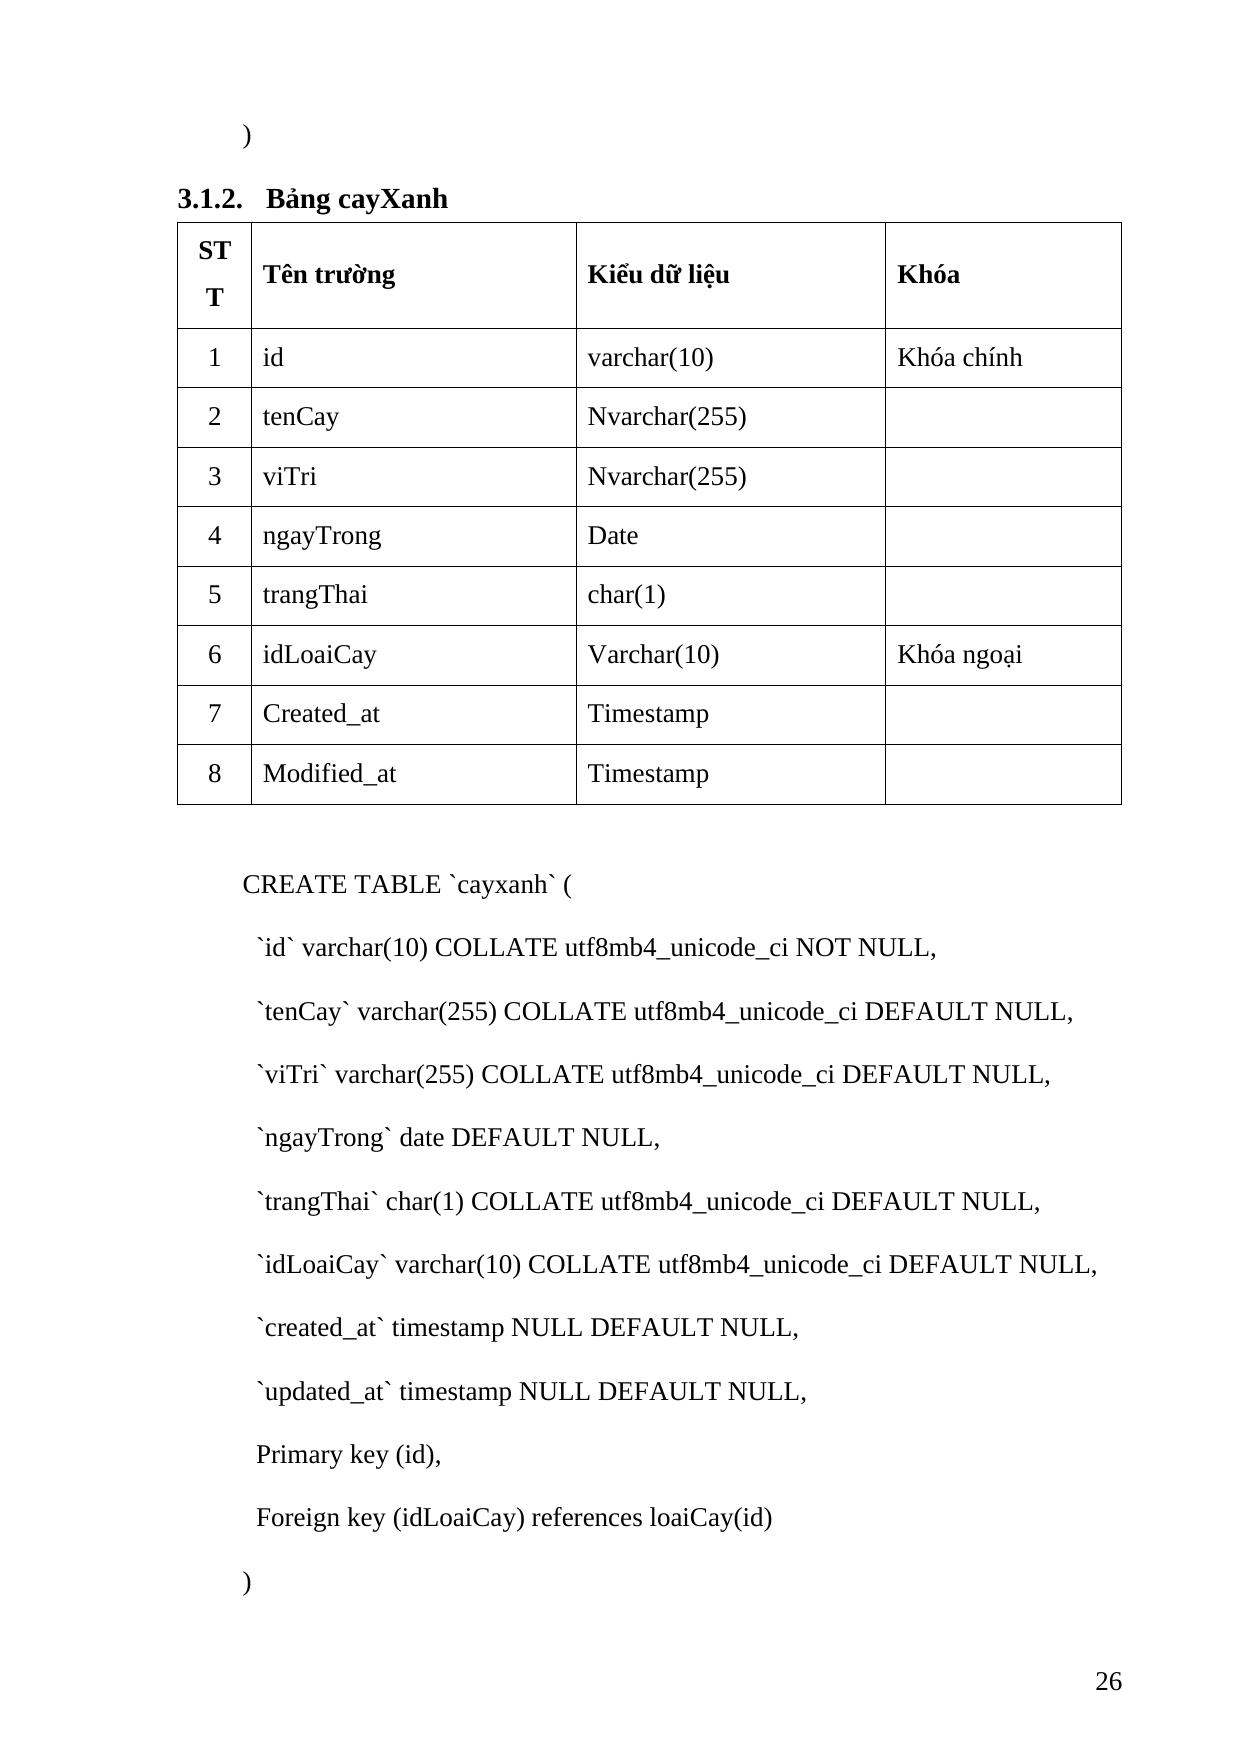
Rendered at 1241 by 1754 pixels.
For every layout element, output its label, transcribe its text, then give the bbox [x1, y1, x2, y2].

text Primary key (id), [177, 1438, 1122, 1469]
table_cell varchar(10) [577, 329, 885, 387]
text Bảng cayXanh [177, 181, 1122, 215]
table_cell Date [577, 507, 885, 566]
text `viTri` varchar(255) COLLATE utf8mb4_unicode_ci DEFAULT NULL, [177, 1058, 1122, 1089]
table_cell trangThai [252, 567, 576, 625]
table_cell Timestamp [577, 686, 885, 744]
text ) [177, 118, 1122, 149]
table_cell 2 [178, 388, 251, 447]
table_cell Khóa chính [886, 329, 1121, 387]
table_cell 1 [178, 329, 251, 387]
table_header Kiểu dữ liệu [577, 223, 885, 328]
table_cell 7 [178, 686, 251, 744]
text `tenCay` varchar(255) COLLATE utf8mb4_unicode_ci DEFAULT NULL, [177, 995, 1122, 1026]
table_cell 3 [178, 448, 251, 506]
text `ngayTrong` date DEFAULT NULL, [177, 1121, 1122, 1152]
table_cell Created_at [252, 686, 576, 744]
text `updated_at` timestamp NULL DEFAULT NULL, [177, 1375, 1122, 1406]
text `idLoaiCay` varchar(10) COLLATE utf8mb4_unicode_ci DEFAULT NULL, [177, 1248, 1122, 1279]
table_cell Nvarchar(255) [577, 448, 885, 506]
table_cell [886, 388, 1121, 447]
table_cell ngayTrong [252, 507, 576, 566]
table_cell 4 [178, 507, 251, 566]
text `trangThai` char(1) COLLATE utf8mb4_unicode_ci DEFAULT NULL, [177, 1185, 1122, 1216]
table_cell [886, 567, 1121, 625]
table_cell tenCay [252, 388, 576, 447]
table_cell Nvarchar(255) [577, 388, 885, 447]
table_cell Modified_at [252, 745, 576, 804]
table_cell Khóa ngoại [886, 626, 1121, 685]
table_cell Varchar(10) [577, 626, 885, 685]
table_header Tên trường [252, 223, 576, 328]
text `id` varchar(10) COLLATE utf8mb4_unicode_ci NOT NULL, [177, 931, 1122, 962]
table_cell Timestamp [577, 745, 885, 804]
table_cell id [252, 329, 576, 387]
table_cell char(1) [577, 567, 885, 625]
table_header STT [178, 223, 251, 328]
text CREATE TABLE `cayxanh` ( [177, 868, 1122, 899]
table_cell idLoaiCay [252, 626, 576, 685]
text `created_at` timestamp NULL DEFAULT NULL, [177, 1311, 1122, 1342]
text ) [177, 1565, 1122, 1596]
table_cell [886, 745, 1121, 804]
table_cell [886, 448, 1121, 506]
text Foreign key (idLoaiCay) references loaiCay(id) [177, 1501, 1122, 1532]
table_cell [886, 507, 1121, 566]
table_header Khóa [886, 223, 1121, 328]
table_cell 5 [178, 567, 251, 625]
table_cell viTri [252, 448, 576, 506]
table_cell 6 [178, 626, 251, 685]
table_cell 8 [178, 745, 251, 804]
table_cell [886, 686, 1121, 744]
